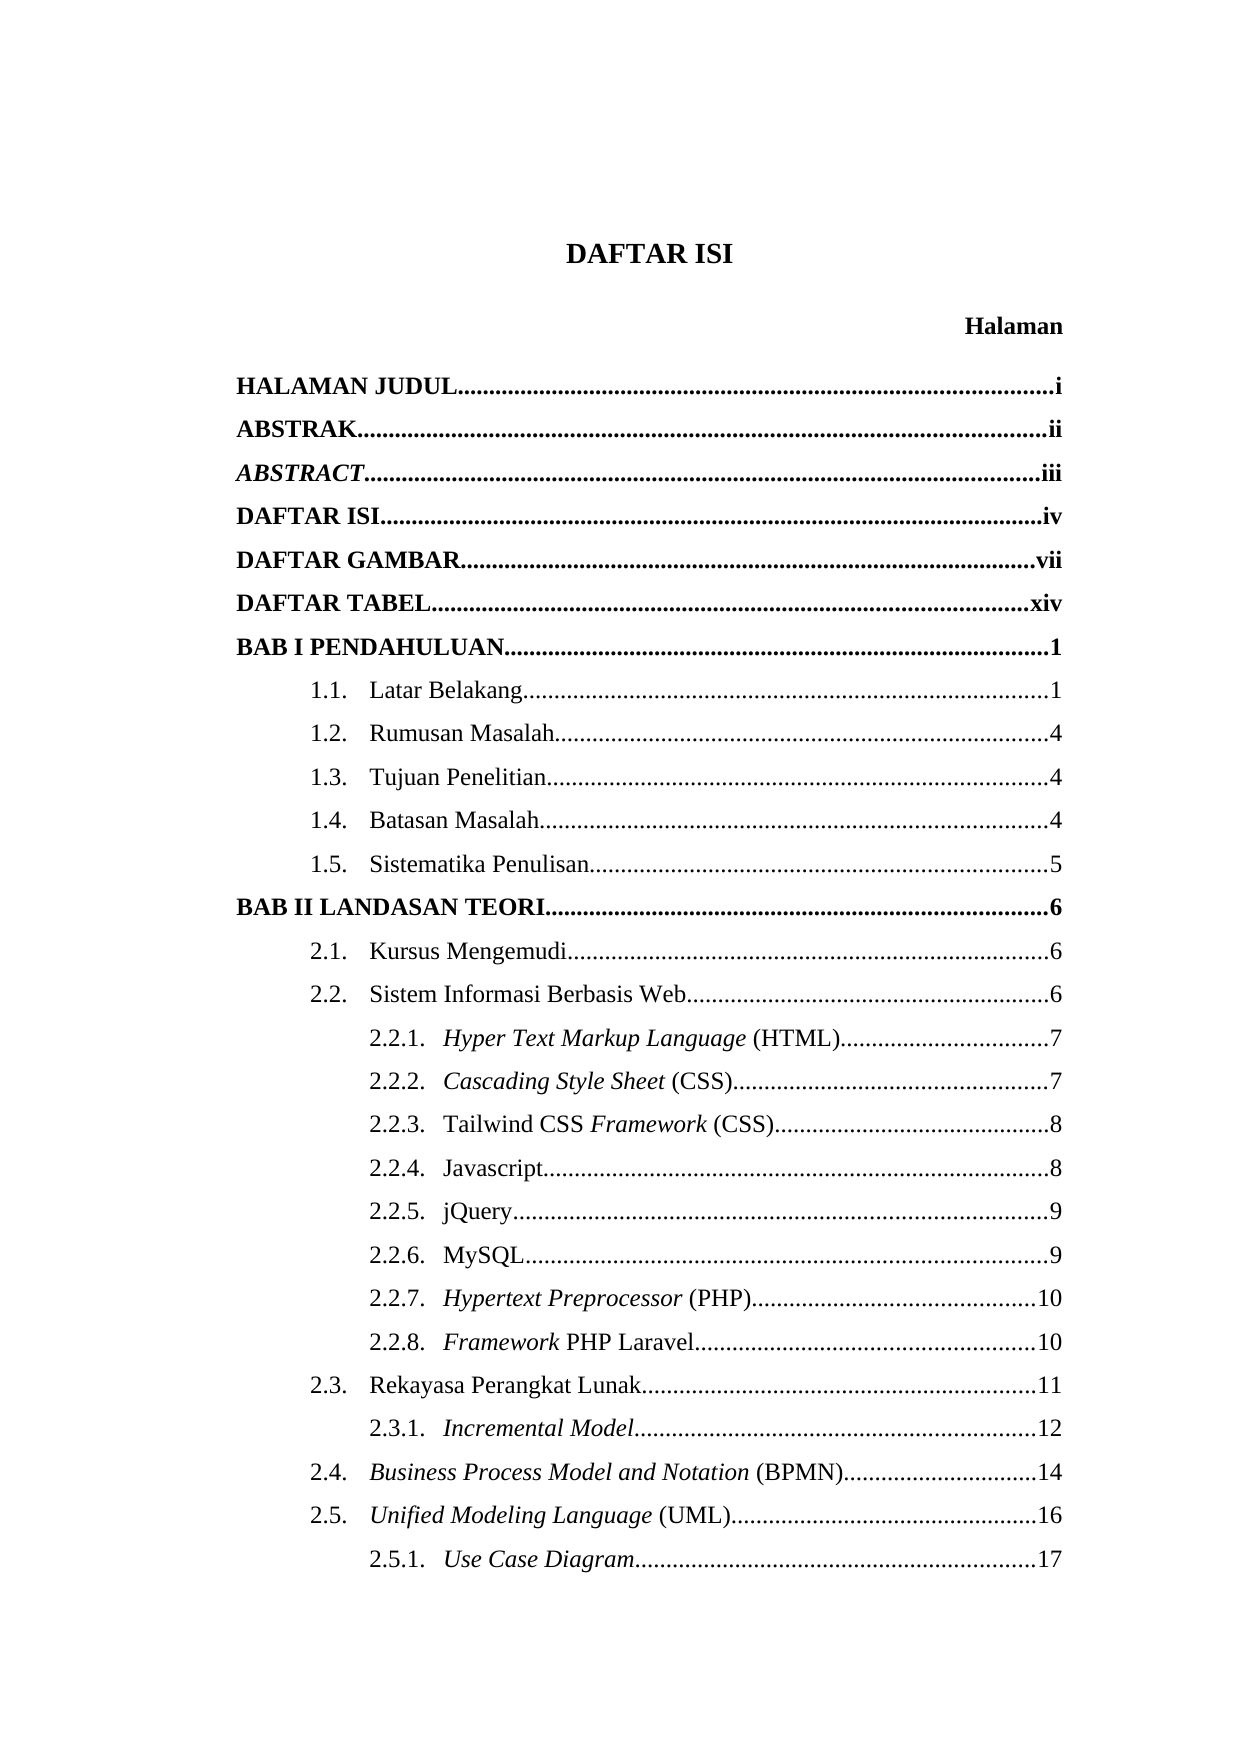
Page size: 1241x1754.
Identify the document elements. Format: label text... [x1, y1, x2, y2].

text Halaman [236, 311, 1063, 340]
subtitle DAFTAR ISI [236, 236, 1063, 270]
